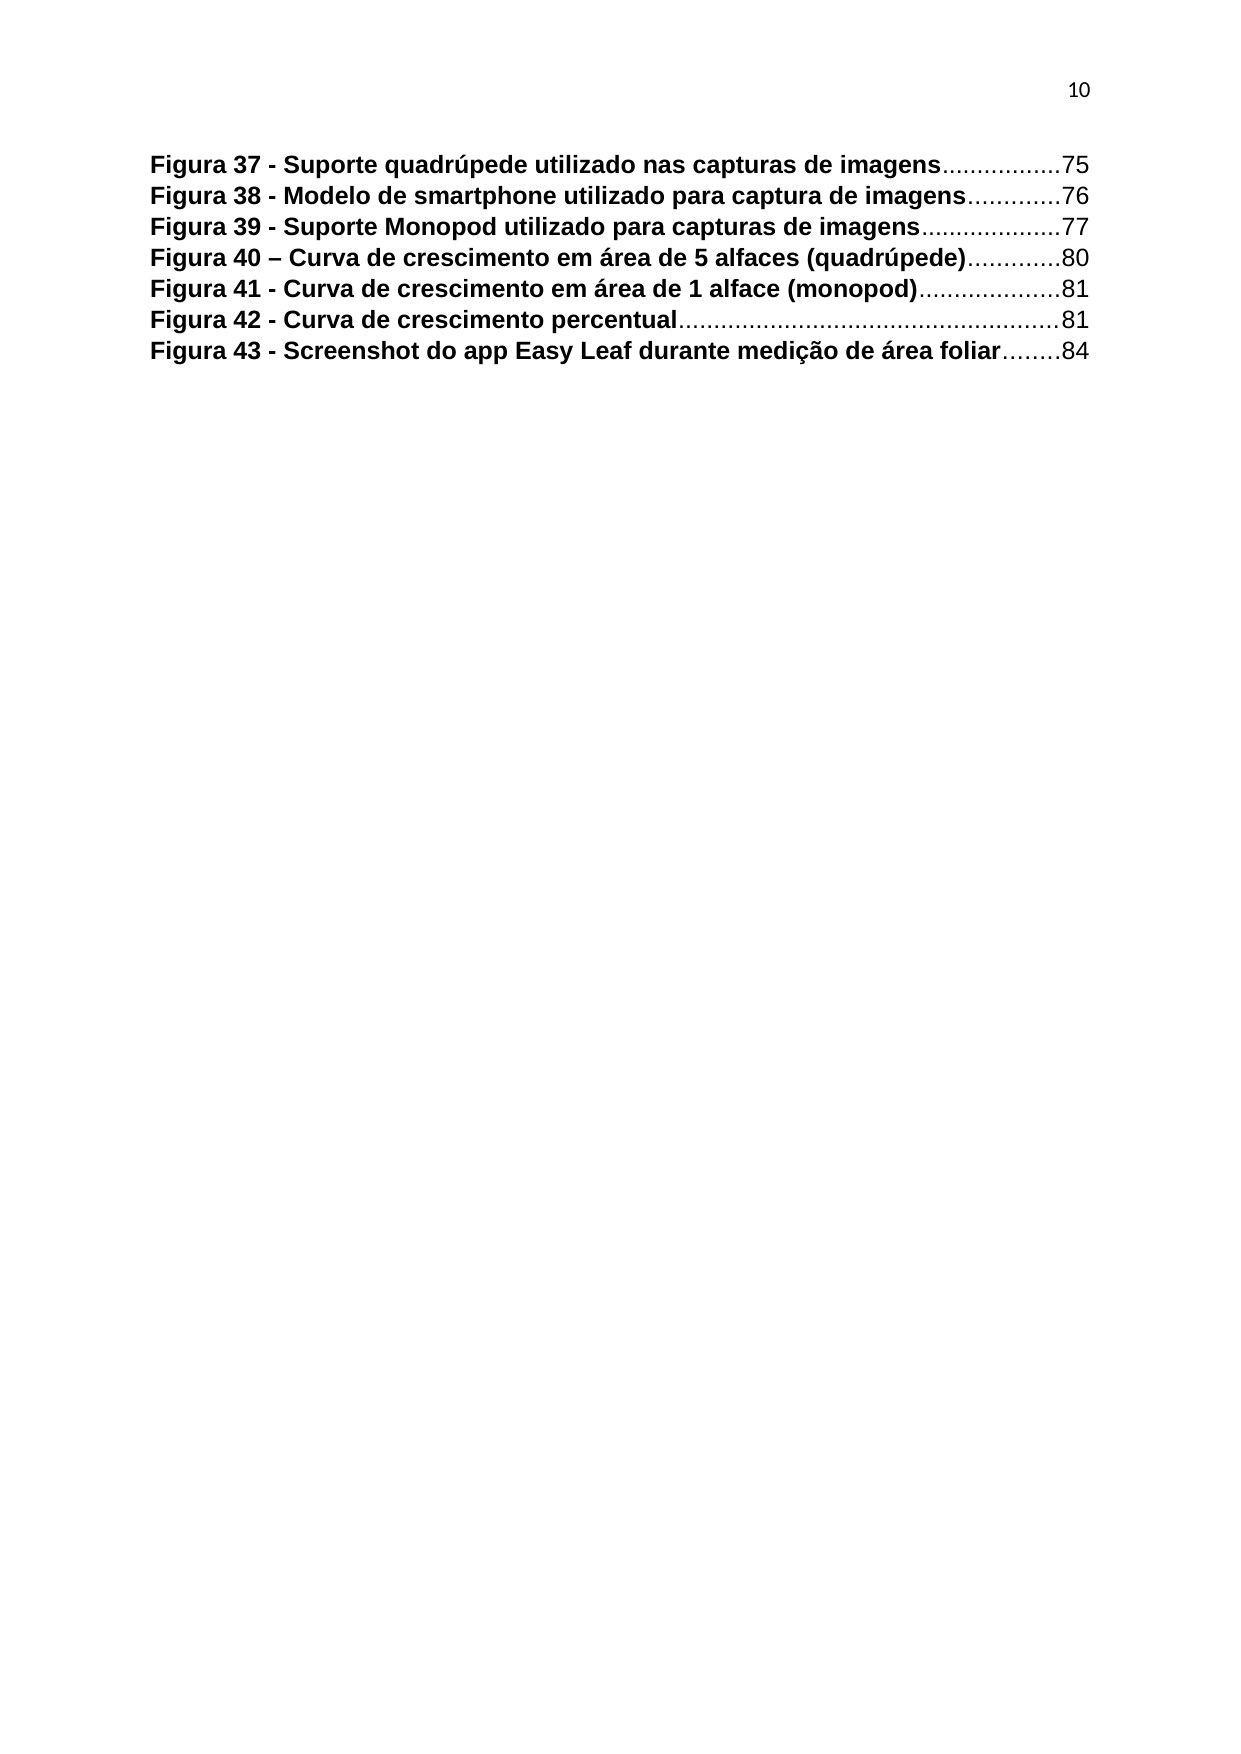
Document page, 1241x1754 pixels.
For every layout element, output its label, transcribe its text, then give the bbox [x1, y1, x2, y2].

text Figura 41 - Curva de crescimento em área de 1 alface (monopod) 81 [150, 274, 1090, 303]
text Figura 39 - Suporte Monopod utilizado para capturas de imagens 77 [150, 212, 1090, 241]
text Figura 38 - Modelo de smartphone utilizado para captura de imagens 76 [150, 181, 1090, 210]
text Figura 37 - Suporte quadrúpede utilizado nas capturas de imagens 75 [150, 150, 1090, 179]
text Figura 43 - Screenshot do app Easy Leaf durante medição de área foliar 84 [150, 336, 1090, 365]
text Figura 42 - Curva de crescimento percentual 81 [150, 305, 1090, 334]
text Figura 40 – Curva de crescimento em área de 5 alfaces (quadrúpede) 80 [150, 243, 1090, 272]
